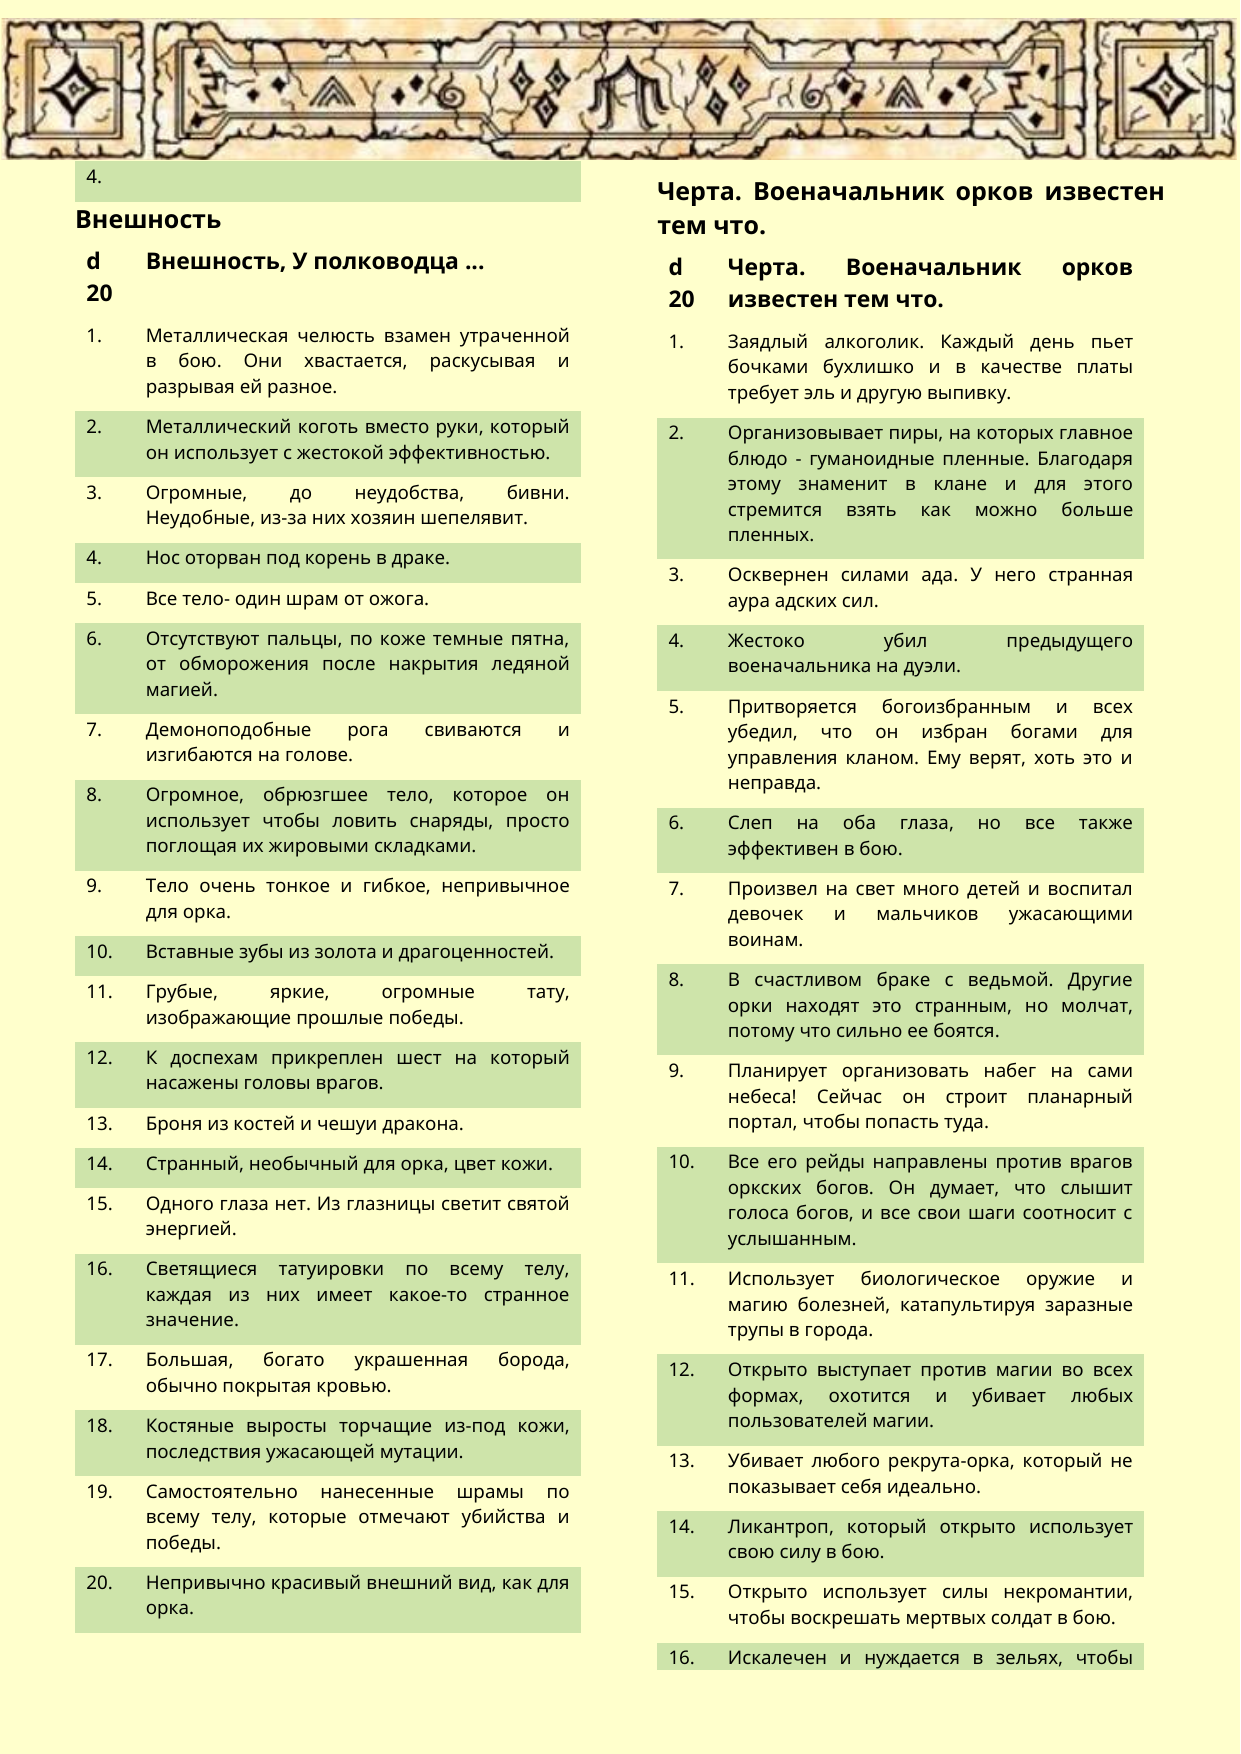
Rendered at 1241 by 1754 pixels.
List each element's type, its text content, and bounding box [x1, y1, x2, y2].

subtitle Внешность [75, 202, 583, 236]
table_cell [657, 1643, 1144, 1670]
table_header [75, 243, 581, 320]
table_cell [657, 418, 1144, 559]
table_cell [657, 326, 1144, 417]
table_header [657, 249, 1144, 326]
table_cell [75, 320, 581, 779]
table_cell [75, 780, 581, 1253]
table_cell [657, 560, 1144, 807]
subtitle Черта. Военачальник орков известен тем что. [657, 159, 1165, 242]
picture [0, 18, 1236, 159]
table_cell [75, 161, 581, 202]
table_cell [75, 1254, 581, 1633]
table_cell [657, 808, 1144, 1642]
